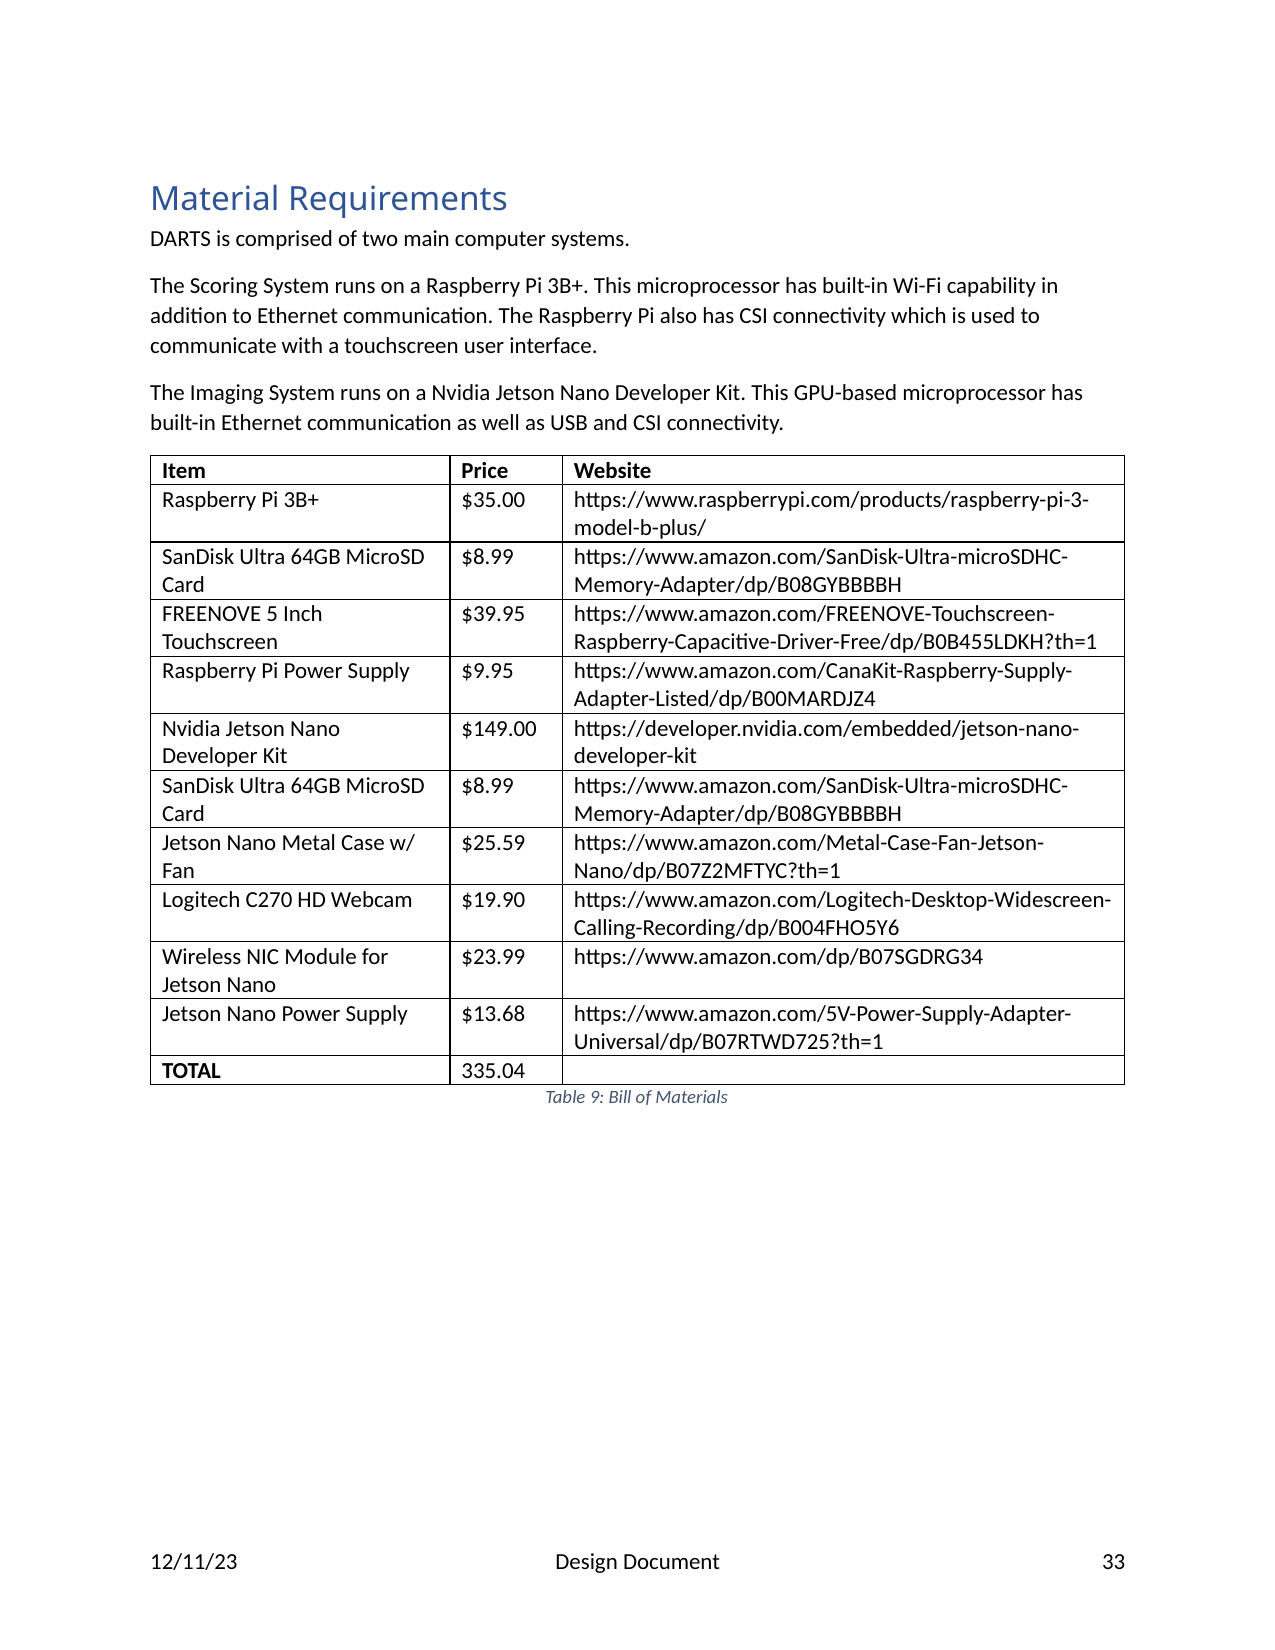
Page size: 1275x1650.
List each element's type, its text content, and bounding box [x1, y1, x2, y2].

text DARTS is comprised of two main computer systems. [150, 224, 1125, 252]
subtitle Material Requirements [150, 175, 1125, 220]
table_cell Nvidia Jetson Nano Developer Kit [151, 714, 449, 770]
table_cell https://www.amazon.com/5V-Power-Supply-Adapter-Universal/dp/B07RTWD725?th=1 [563, 999, 1124, 1055]
table_cell https://www.amazon.com/Metal-Case-Fan-Jetson-Nano/dp/B07Z2MFTYC?th=1 [563, 828, 1124, 884]
table_header Website [563, 456, 1124, 484]
table_cell FREENOVE 5 Inch Touchscreen [151, 600, 449, 656]
table_cell https://www.raspberrypi.com/products/raspberry-pi-3-model-b-plus/ [563, 485, 1124, 541]
table_cell https://www.amazon.com/SanDisk-Ultra-microSDHC-Memory-Adapter/dp/B08GYBBBBH [563, 771, 1124, 827]
table_cell $8.99 [451, 543, 562, 598]
table_cell https://www.amazon.com/dp/B07SGDRG34 [563, 942, 1124, 998]
table_cell $19.90 [451, 885, 562, 941]
table_cell SanDisk Ultra 64GB MicroSD Card [151, 543, 449, 598]
table_cell https://developer.nvidia.com/embedded/jetson-nano-developer-kit [563, 714, 1124, 770]
text Table 9: Bill of Materials [150, 1085, 1125, 1108]
table_header Item [151, 456, 449, 484]
table_cell Logitech C270 HD Webcam [151, 885, 449, 941]
table_cell $335.04 [451, 1056, 562, 1084]
text The Scoring System runs on a Raspberry Pi 3B+. This microprocessor has built-in Wi-Fi capability in addition to Ethernet communication. The Raspberry Pi also has CSI connectivity which is used to communicate with a touchscreen user interface. [150, 271, 1125, 359]
text The Imaging System runs on a Nvidia Jetson Nano Developer Kit. This GPU-based microprocessor has built-in Ethernet communication as well as USB and CSI connectivity. [150, 378, 1125, 436]
table_cell Raspberry Pi 3B+ [151, 485, 449, 541]
table_cell $13.68 [451, 999, 562, 1055]
table_cell $25.59 [451, 828, 562, 884]
table_cell $35.00 [451, 485, 562, 541]
table_cell https://www.amazon.com/CanaKit-Raspberry-Supply-Adapter-Listed/dp/B00MARDJZ4 [563, 657, 1124, 713]
table_cell https://www.amazon.com/Logitech-Desktop-Widescreen-Calling-Recording/dp/B004FHO5Y6 [563, 885, 1124, 941]
table_header Price [451, 456, 562, 484]
table_cell Wireless NIC Module for Jetson Nano [151, 942, 449, 998]
table_cell Jetson Nano Power Supply [151, 999, 449, 1055]
table_cell $9.95 [451, 657, 562, 713]
table_cell [563, 1056, 1124, 1084]
table_cell $39.95 [451, 600, 562, 656]
table_cell https://www.amazon.com/FREENOVE-Touchscreen-Raspberry-Capacitive-Driver-Free/dp/B0B455LDKH?th=1 [563, 600, 1124, 656]
table_cell $8.99 [451, 771, 562, 827]
table_cell Raspberry Pi Power Supply [151, 657, 449, 713]
table_cell $23.99 [451, 942, 562, 998]
table_cell SanDisk Ultra 64GB MicroSD Card [151, 771, 449, 827]
table_cell TOTAL [151, 1056, 449, 1084]
table_cell Jetson Nano Metal Case w/ Fan [151, 828, 449, 884]
table_cell $149.00 [451, 714, 562, 770]
table_cell https://www.amazon.com/SanDisk-Ultra-microSDHC-Memory-Adapter/dp/B08GYBBBBH [563, 543, 1124, 598]
